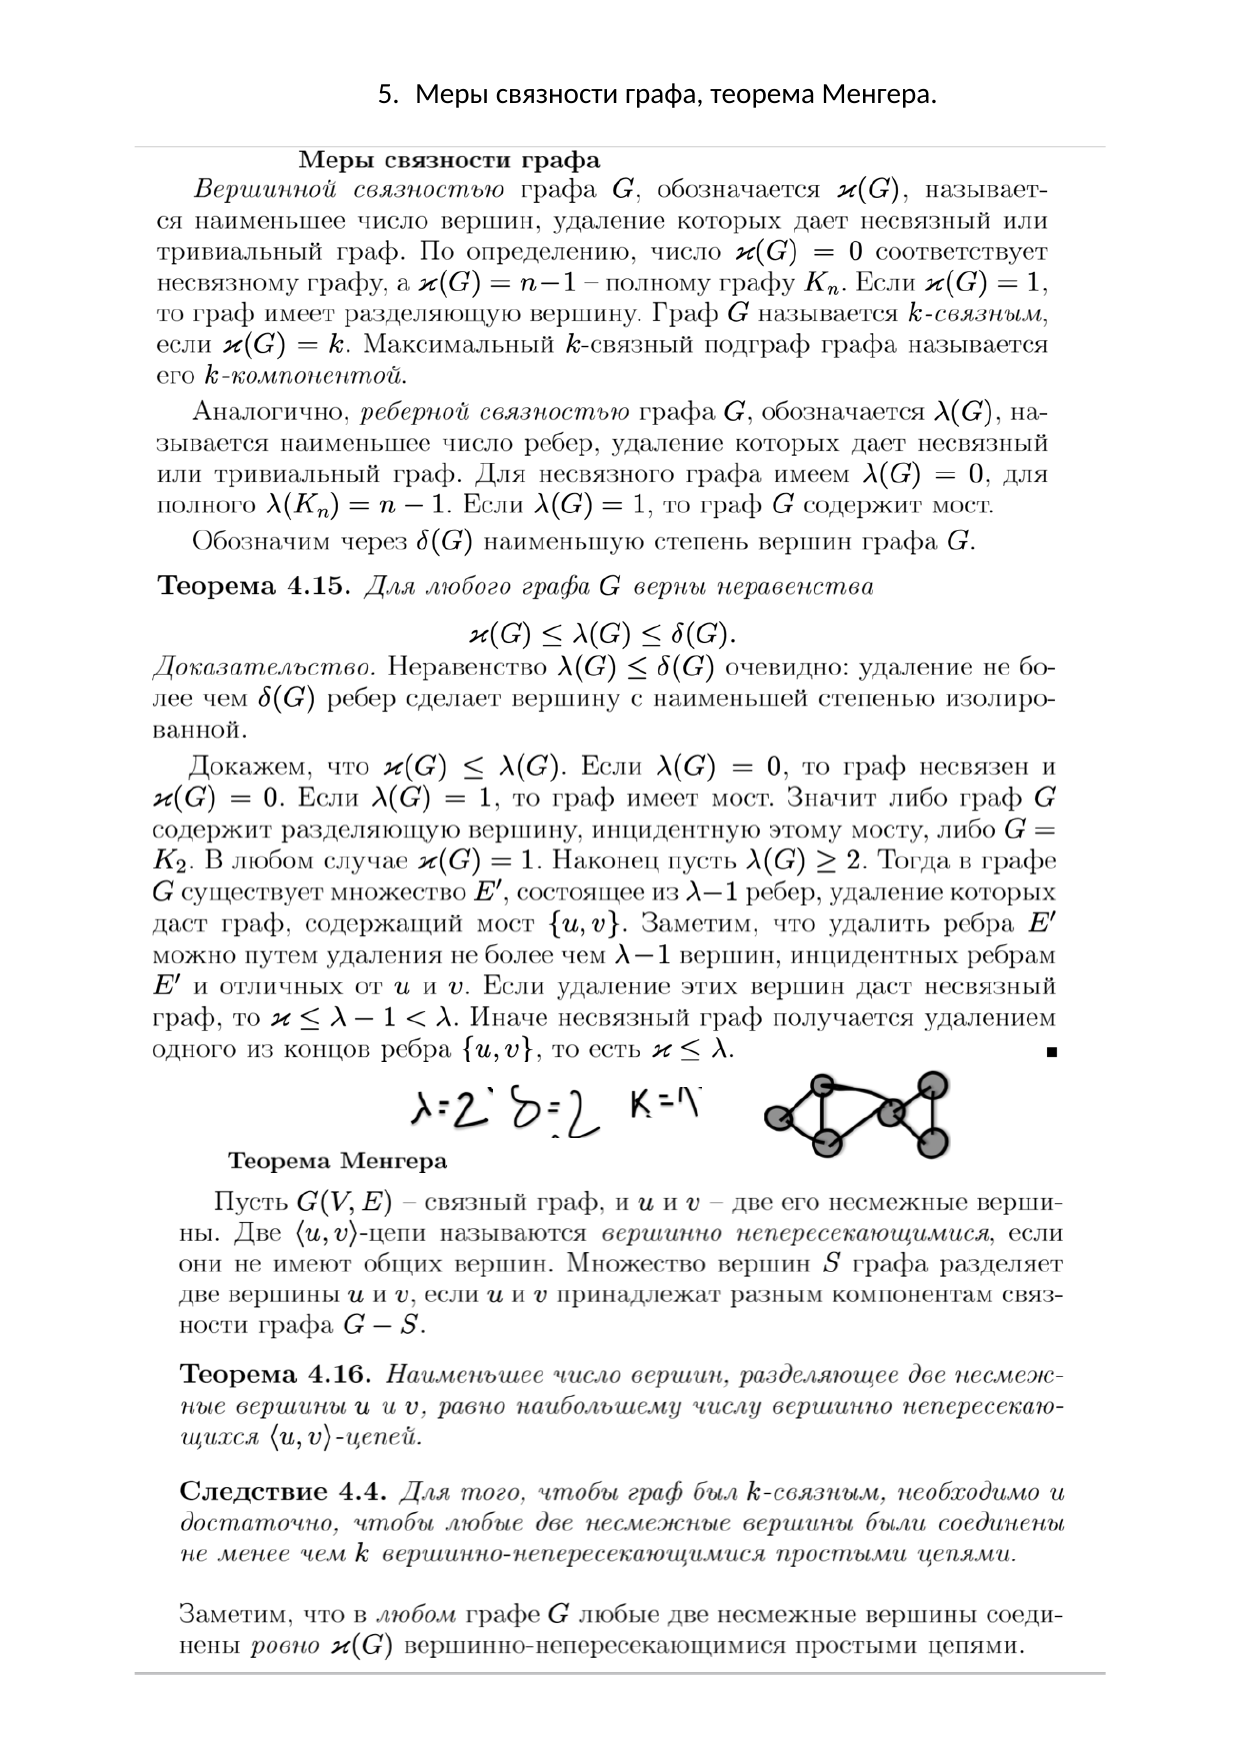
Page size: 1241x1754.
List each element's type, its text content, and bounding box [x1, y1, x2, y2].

list Меры связности графа, теорема Менгера. [150, 75, 1165, 111]
picture [134, 146, 1106, 1675]
